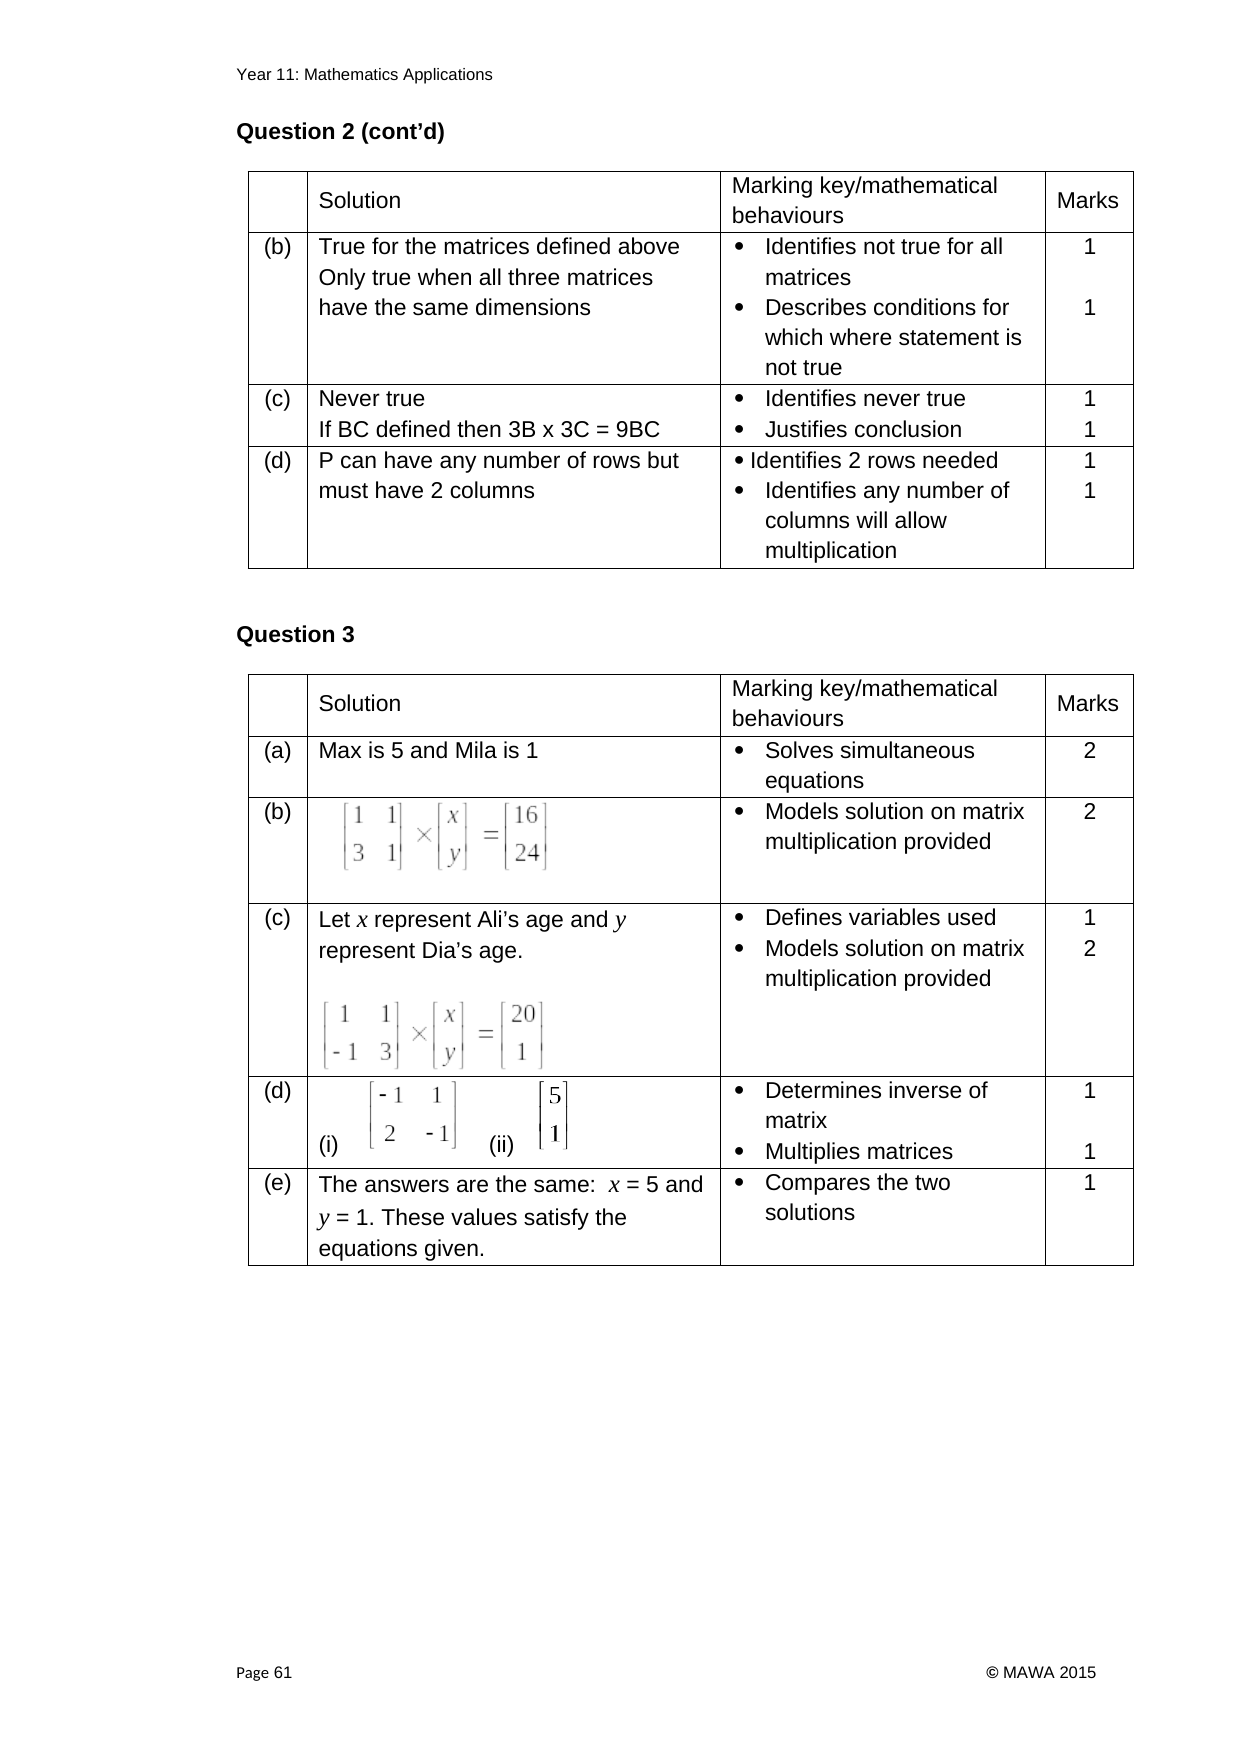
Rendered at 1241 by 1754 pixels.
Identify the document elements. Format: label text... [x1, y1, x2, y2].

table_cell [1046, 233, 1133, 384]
text Question 3 [236, 621, 1122, 648]
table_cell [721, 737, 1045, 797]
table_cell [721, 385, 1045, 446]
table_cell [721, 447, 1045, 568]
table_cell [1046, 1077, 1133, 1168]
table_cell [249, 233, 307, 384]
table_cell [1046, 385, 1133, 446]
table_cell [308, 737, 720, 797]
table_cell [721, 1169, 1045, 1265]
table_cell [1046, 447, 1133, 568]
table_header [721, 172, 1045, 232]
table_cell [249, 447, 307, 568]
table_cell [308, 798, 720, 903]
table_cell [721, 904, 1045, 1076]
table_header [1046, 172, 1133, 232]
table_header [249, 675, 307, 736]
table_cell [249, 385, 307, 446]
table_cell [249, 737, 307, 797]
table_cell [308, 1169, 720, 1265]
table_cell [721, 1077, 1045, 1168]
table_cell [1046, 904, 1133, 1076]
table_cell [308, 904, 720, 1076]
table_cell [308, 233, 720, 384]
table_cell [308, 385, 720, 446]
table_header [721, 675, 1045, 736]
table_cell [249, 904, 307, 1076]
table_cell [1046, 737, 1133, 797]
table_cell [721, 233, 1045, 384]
text Question 2 (cont’d) [236, 118, 1122, 144]
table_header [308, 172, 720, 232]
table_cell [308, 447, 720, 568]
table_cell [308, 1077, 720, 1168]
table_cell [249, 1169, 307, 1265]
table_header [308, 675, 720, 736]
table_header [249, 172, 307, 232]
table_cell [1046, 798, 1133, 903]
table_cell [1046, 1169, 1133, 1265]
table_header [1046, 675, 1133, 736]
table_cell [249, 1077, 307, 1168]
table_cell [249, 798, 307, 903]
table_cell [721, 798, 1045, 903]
